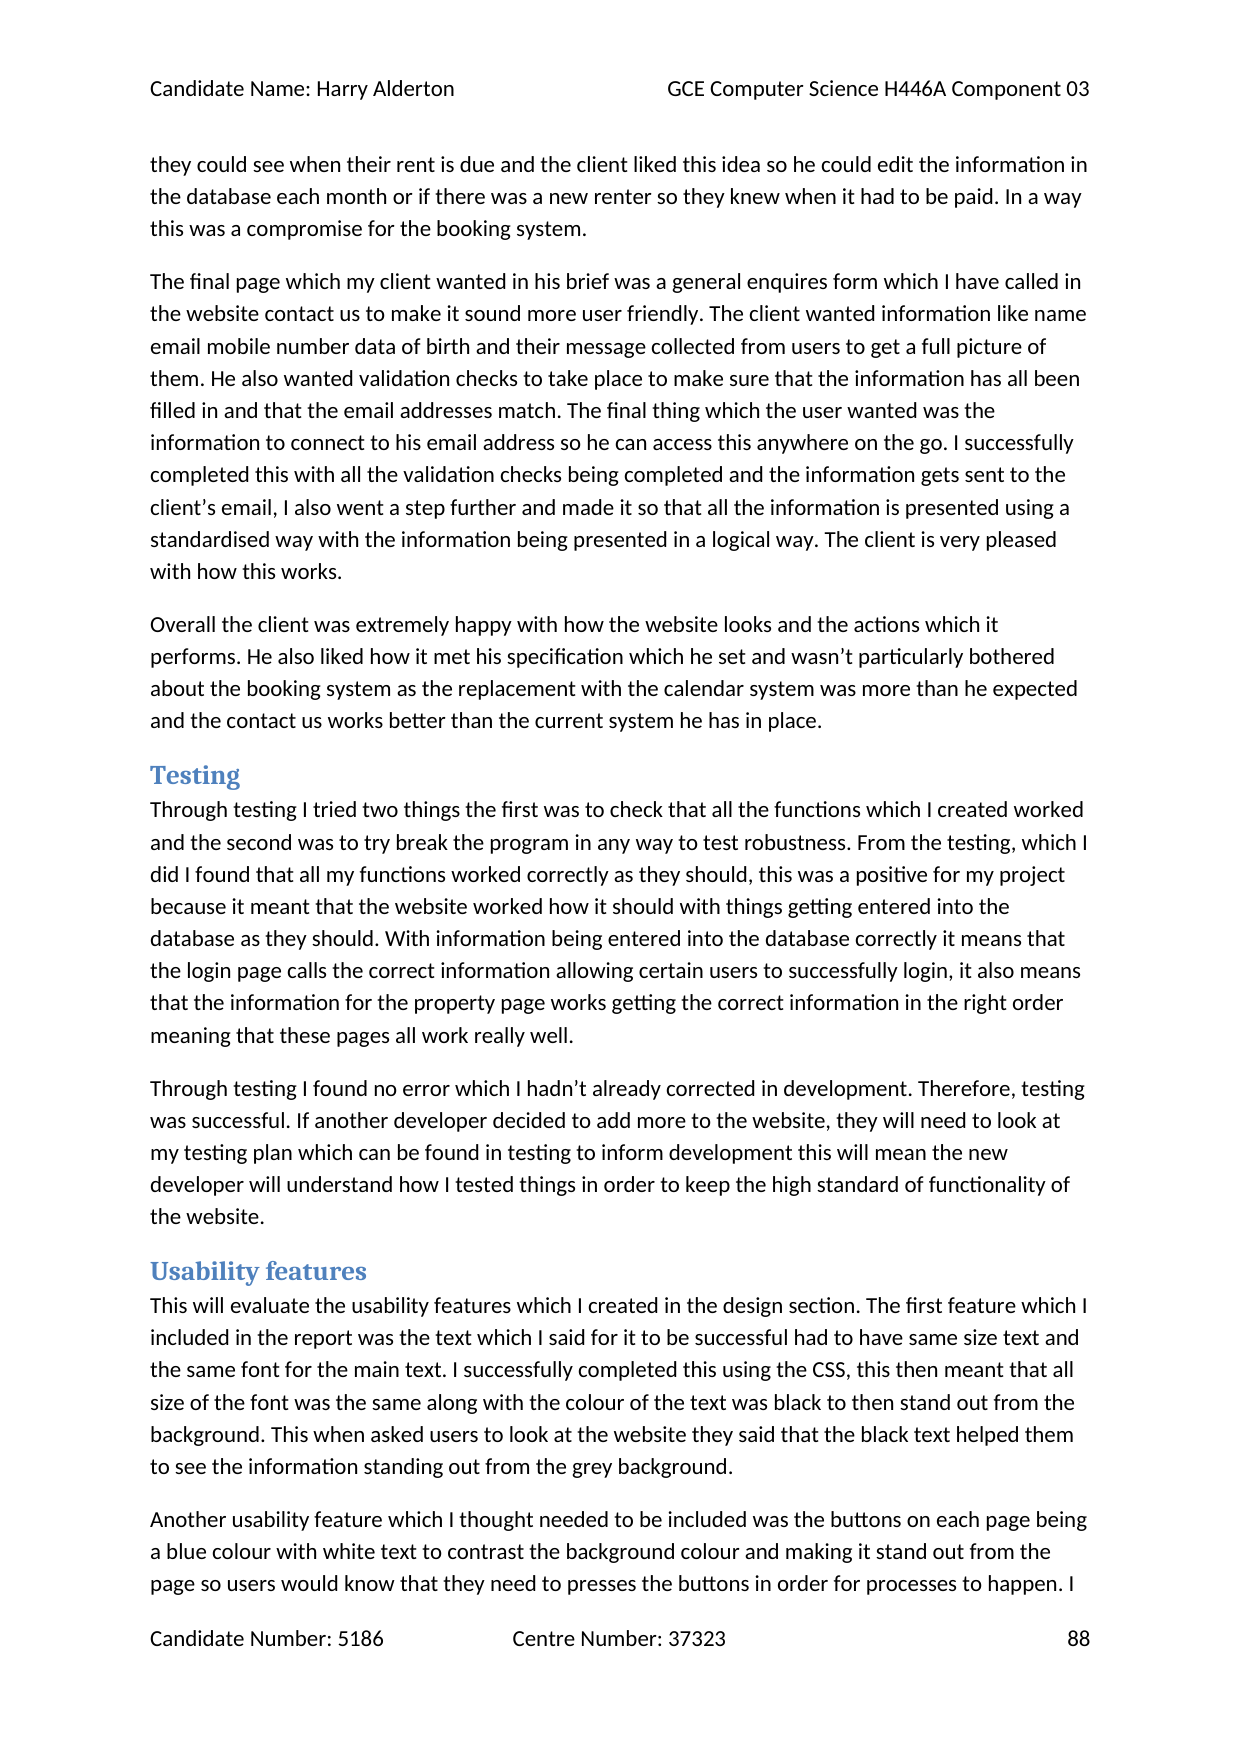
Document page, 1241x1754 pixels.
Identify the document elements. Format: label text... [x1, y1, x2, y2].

text The final page which my client wanted in his brief was a general enquires form which I have called in the website contact us to make it sound more user friendly. The client wanted information like name email mobile number data of birth and their message collected from users to get a full picture of them. He also wanted validation checks to take place to make sure that the information has all been filled in and that the email addresses match. The final thing which the user wanted was the information to connect to his email address so he can access this anywhere on the go. I successfully completed this with all the validation checks being completed and the information gets sent to the client’s email, I also went a step further and made it so that all the information is presented using a standardised way with the information being presented in a logical way. The client is very pleased with how this works. [150, 267, 1090, 585]
text Overall the client was extremely happy with how the website looks and the actions which it performs. He also liked how it met his specification which he set and wasn’t particularly bothered about the booking system as the replacement with the calendar system was more than he expected and the contact us works better than the current system he has in place. [150, 610, 1090, 735]
subtitle Testing [150, 760, 1090, 791]
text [150, 1505, 1090, 1598]
text Through testing I found no error which I hadn’t already corrected in development. Therefore, testing was successful. If another developer decided to add more to the website, they will need to look at my testing plan which can be found in testing to inform development this will mean the new developer will understand how I tested things in order to keep the high standard of functionality of the website. [150, 1074, 1090, 1231]
subtitle Usability features [150, 1256, 1090, 1287]
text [150, 150, 1090, 242]
text Through testing I tried two things the first was to check that all the functions which I created worked and the second was to try break the program in any way to test robustness. From the testing, which I did I found that all my functions worked correctly as they should, this was a positive for my project because it meant that the website worked how it should with things getting entered into the database as they should. With information being entered into the database correctly it means that the login page calls the correct information allowing certain users to successfully login, it also means that the information for the property page works getting the correct information in the right order meaning that these pages all work really well. [150, 795, 1090, 1049]
text This will evaluate the usability features which I created in the design section. The first feature which I included in the report was the text which I said for it to be successful had to have same size text and the same font for the main text. I successfully completed this using the CSS, this then meant that all size of the font was the same along with the colour of the text was black to then stand out from the background. This when asked users to look at the website they said that the black text helped them to see the information standing out from the grey background. [150, 1291, 1090, 1480]
